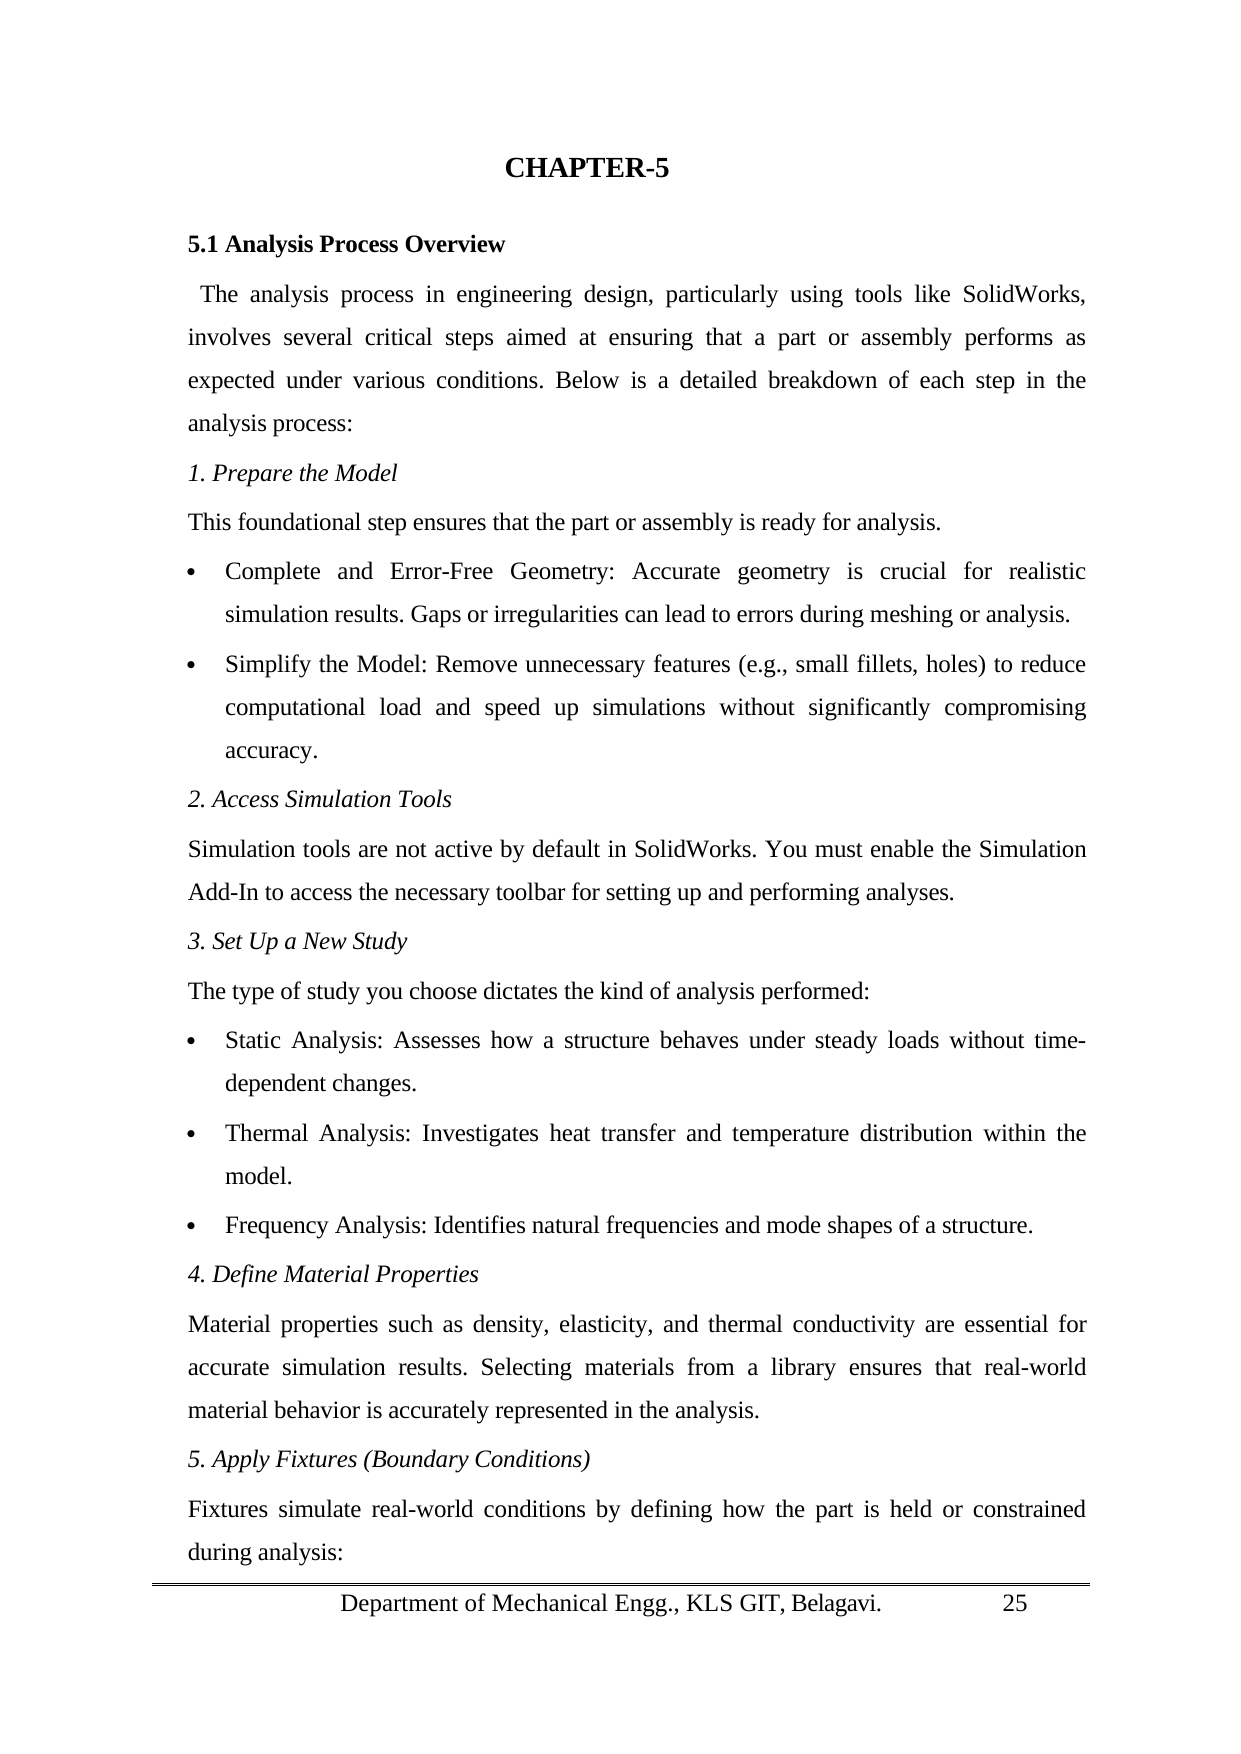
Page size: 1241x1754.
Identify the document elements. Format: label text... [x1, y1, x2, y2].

subtitle 2. Access Simulation Tools [188, 784, 1087, 813]
subtitle This foundational step ensures that the part or assembly is ready for analysis. [188, 507, 1087, 536]
subtitle CHAPTER-5 [150, 150, 1024, 183]
subtitle Material properties such as density, elasticity, and thermal conductivity are essential for accurate simulation results. Selecting materials from a library ensures that real-world material behavior is accurately represented in the analysis. [188, 1309, 1087, 1424]
subtitle Frequency Analysis: Identifies natural frequencies and mode shapes of a structure. [187, 1210, 1087, 1239]
subtitle Thermal Analysis: Investigates heat transfer and temperature distribution within the model. [187, 1118, 1087, 1189]
subtitle 1. Prepare the Model [188, 458, 1087, 486]
subtitle 3. Set Up a New Study [188, 926, 1087, 955]
subtitle 4. Define Material Properties [188, 1259, 1087, 1288]
subtitle The type of study you choose dictates the kind of analysis performed: [188, 976, 1087, 1004]
subtitle The analysis process in engineering design, particularly using tools like SolidWorks, involves several critical steps aimed at ensuring that a part or assembly performs as expected under various conditions. Below is a detailed breakdown of each step in the analysis process: [188, 279, 1087, 437]
subtitle Simplify the Model: Remove unnecessary features (e.g., small fillets, holes) to reduce computational load and speed up simulations without significantly compromising accuracy. [187, 649, 1087, 764]
subtitle 5. Apply Fixtures (Boundary Conditions) [188, 1444, 1087, 1473]
subtitle Simulation tools are not active by default in SolidWorks. You must enable the Simulation Add-In to access the necessary toolbar for setting up and performing analyses. [188, 834, 1087, 906]
subtitle Fixtures simulate real-world conditions by defining how the part is held or constrained during analysis: [188, 1494, 1087, 1566]
subtitle 5.1 Analysis Process Overview [150, 229, 1087, 258]
subtitle Complete and Error-Free Geometry: Accurate geometry is crucial for realistic simulation results. Gaps or irregularities can lead to errors during meshing or analysis. [187, 556, 1087, 628]
subtitle Static Analysis: Assesses how a structure behaves under steady loads without time-dependent changes. [187, 1025, 1087, 1097]
